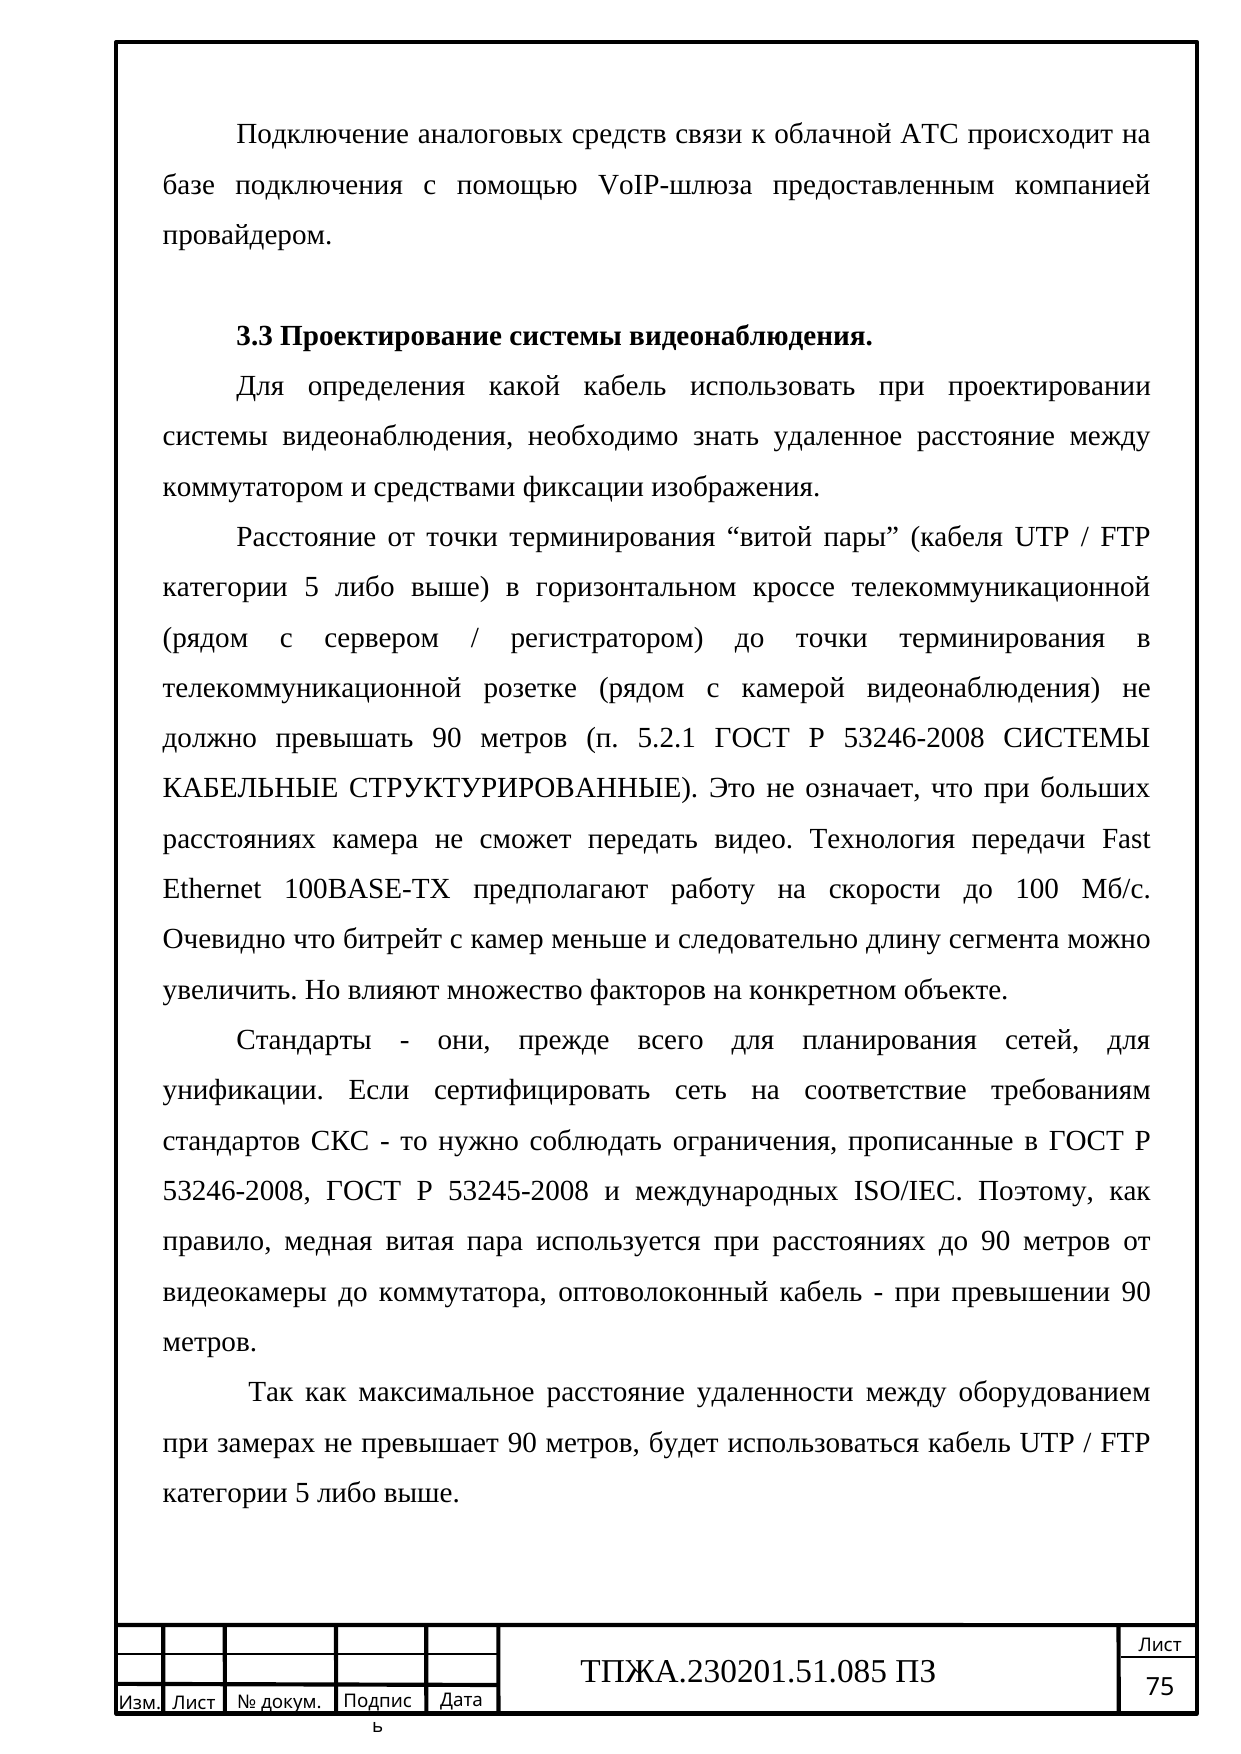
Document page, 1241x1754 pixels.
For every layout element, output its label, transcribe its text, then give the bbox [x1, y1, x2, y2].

text 3.3 Проектирование системы видеонаблюдения. [162, 318, 1152, 351]
text Стандарты - они, прежде всего для планирования сетей, для унификации. Если сертифицировать сеть на соответствие требованиям стандартов СКС - то нужно соблюдать ограничения, прописанные в ГОСТ Р 53246-2008, ГОСТ Р 53245-2008 и международных ISO/IEC. Поэтому, как правило, медная витая пара используется при расстояниях до 90 метров от видеокамеры до коммутатора, оптоволоконный кабель - при превышении 90 метров. [162, 1022, 1152, 1358]
text Подключение аналоговых средств связи к облачной АТС происходит на базе подключения с помощью VoIP-шлюза предоставленным компанией провайдером. [162, 117, 1152, 251]
text Расстояние от точки терминирования “витой пары” (кабеля UTP / FTP категории 5 либо выше) в горизонтальном кроссе телекоммуникационной (рядом с сервером / регистратором) до точки терминирования в телекоммуникационной розетке (рядом с камерой видеонаблюдения) не должно превышать 90 метров (п. 5.2.1 ГОСТ Р 53246-2008 СИСТЕМЫ КАБЕЛЬНЫЕ СТРУКТУРИРОВАННЫЕ). Это не означает, что при больших расстояниях камера не сможет передать видео. Технология передачи Fast Ethernet 100BASE-TX предполагают работу на скорости до 100 Мб/с. Очевидно что битрейт с камер меньше и следовательно длину сегмента можно увеличить. Но влияют множество факторов на конкретном объекте. [162, 519, 1152, 1005]
text Для определения какой кабель использовать при проектировании системы видеонаблюдения, необходимо знать удаленное расстояние между коммутатором и средствами фиксации изображения. [162, 368, 1152, 502]
text Так как максимальное расстояние удаленности между оборудованием при замерах не превышает 90 метров, будет использоваться кабель UTP / FTP категории 5 либо выше. [162, 1374, 1152, 1508]
